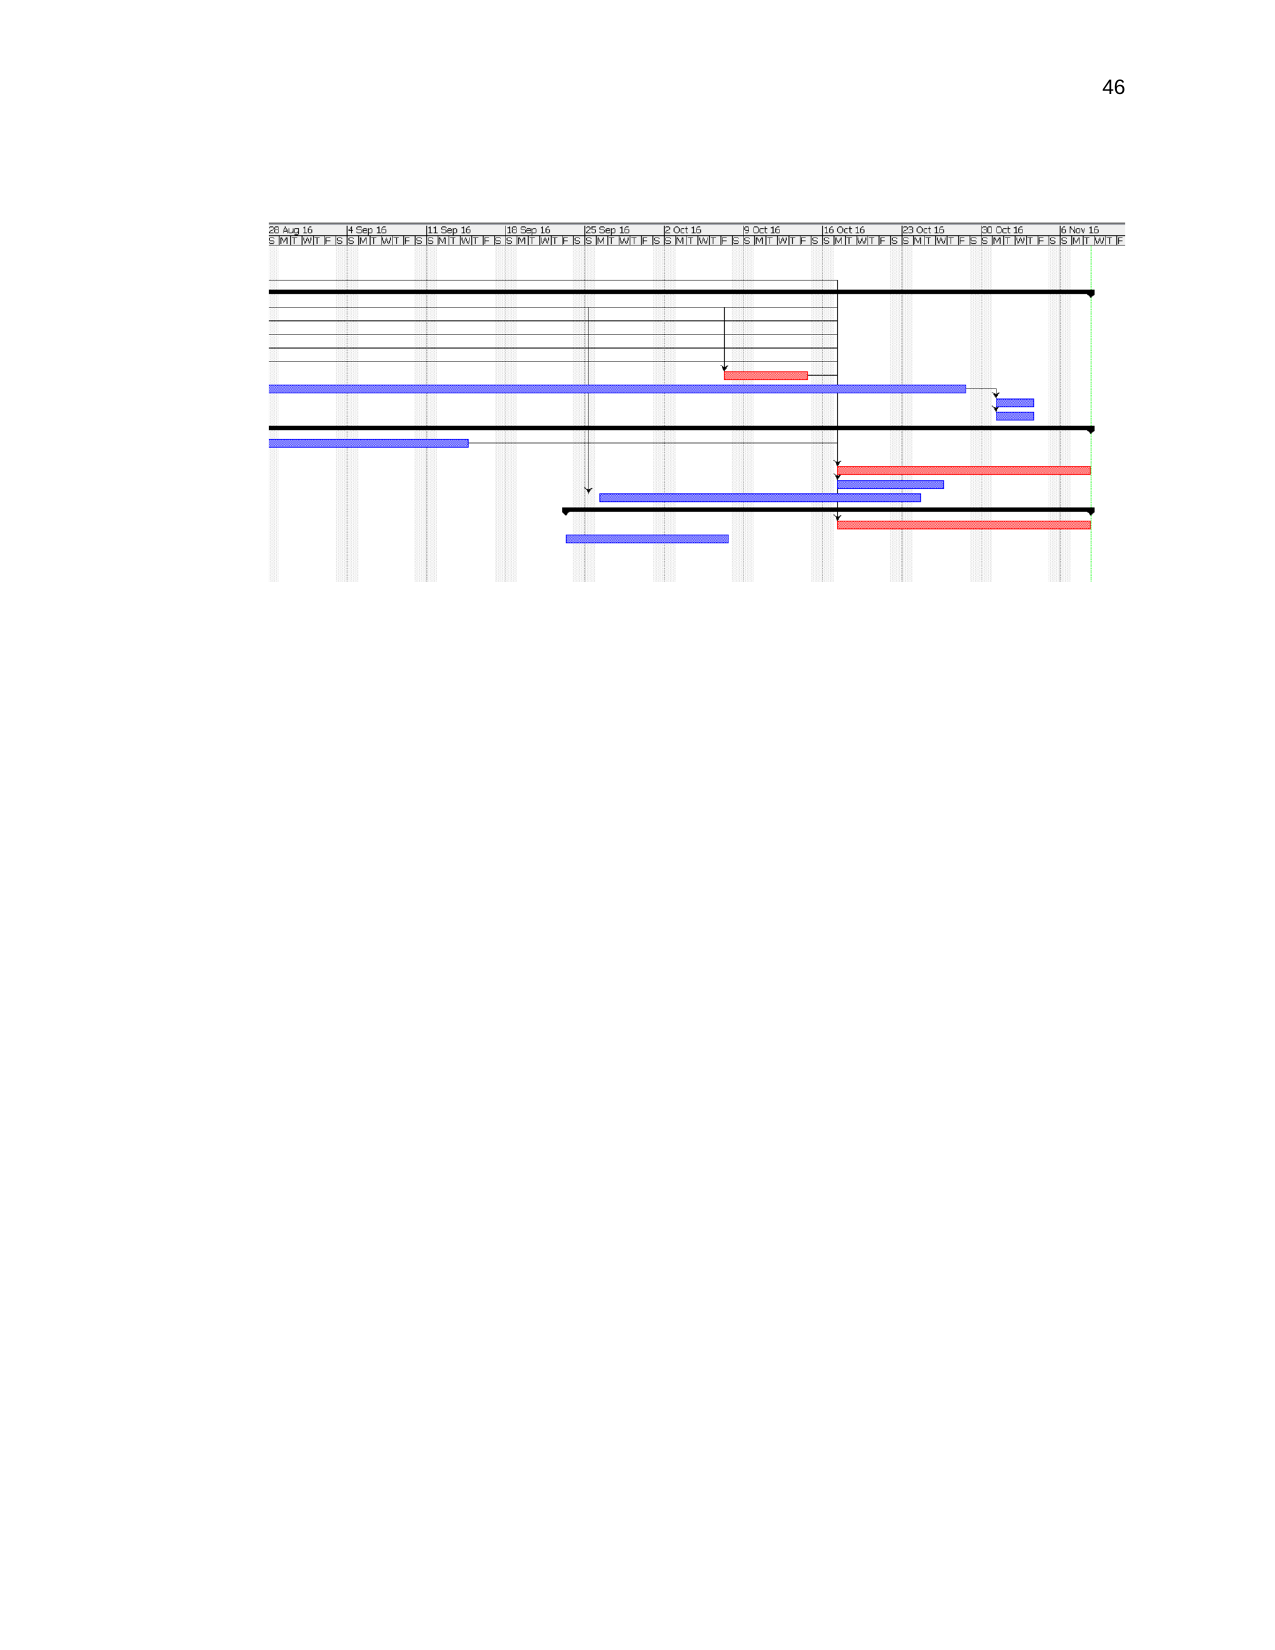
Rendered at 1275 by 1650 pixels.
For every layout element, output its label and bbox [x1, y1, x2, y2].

picture [268, 222, 1125, 582]
